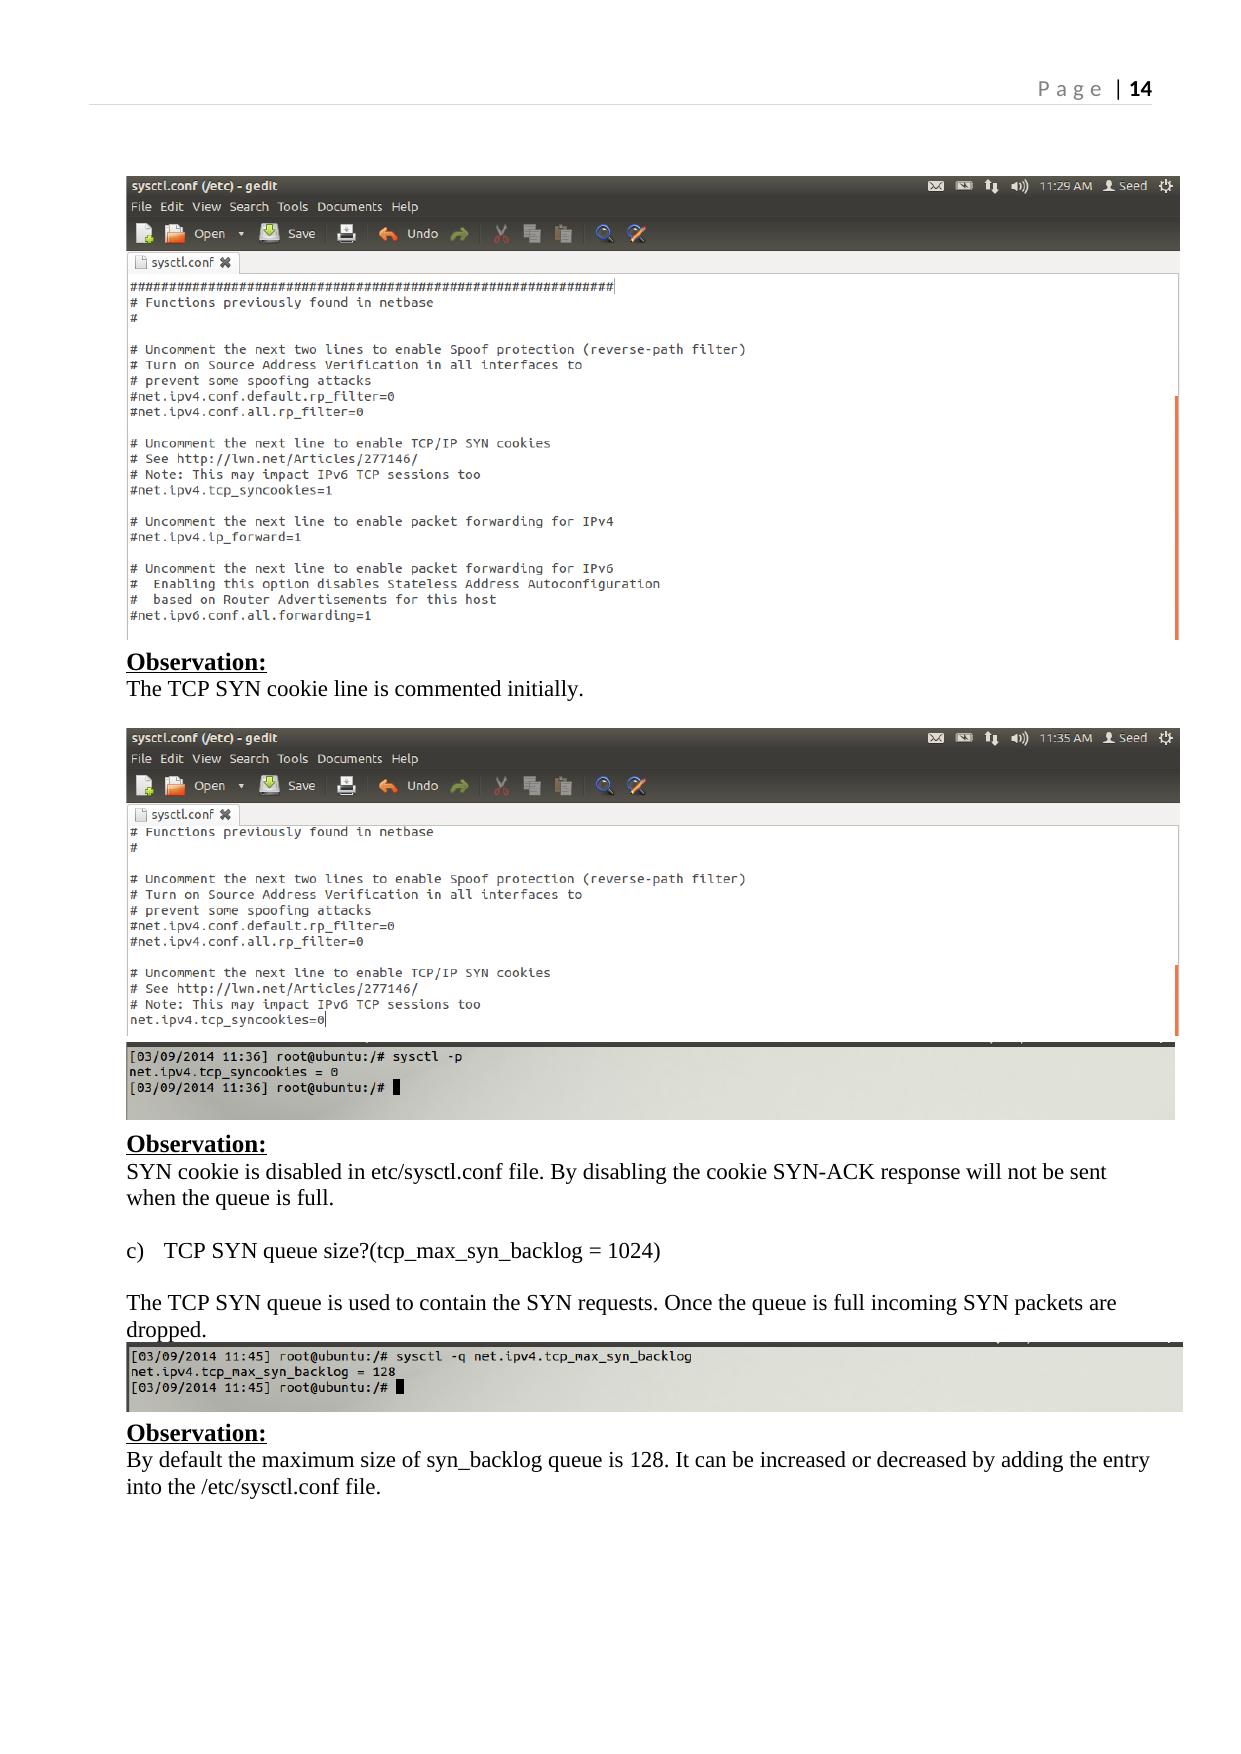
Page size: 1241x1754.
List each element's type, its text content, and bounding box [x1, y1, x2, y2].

text The TCP SYN cookie line is commented initially. [126, 676, 1152, 702]
text Observation: [89, 647, 1152, 676]
picture [126, 1342, 1190, 1418]
text Observation: [89, 1129, 1152, 1158]
text By default the maximum size of syn_backlog queue is 128. It can be increased or decreased by adding the entry into the /etc/sysctl.conf file. [126, 1447, 1152, 1499]
picture [126, 176, 1187, 647]
text SYN cookie is disabled in etc/sysctl.conf file. By disabling the cookie SYN-ACK response will not be sent when the queue is full. [126, 1158, 1152, 1210]
picture [126, 728, 1189, 1129]
text The TCP SYN queue is used to contain the SYN requests. Once the queue is full incoming SYN packets are dropped. [126, 1289, 1152, 1342]
list TCP SYN queue size?(tcp_max_syn_backlog = 1024) [126, 1237, 1152, 1263]
text Observation: [89, 1418, 1152, 1447]
